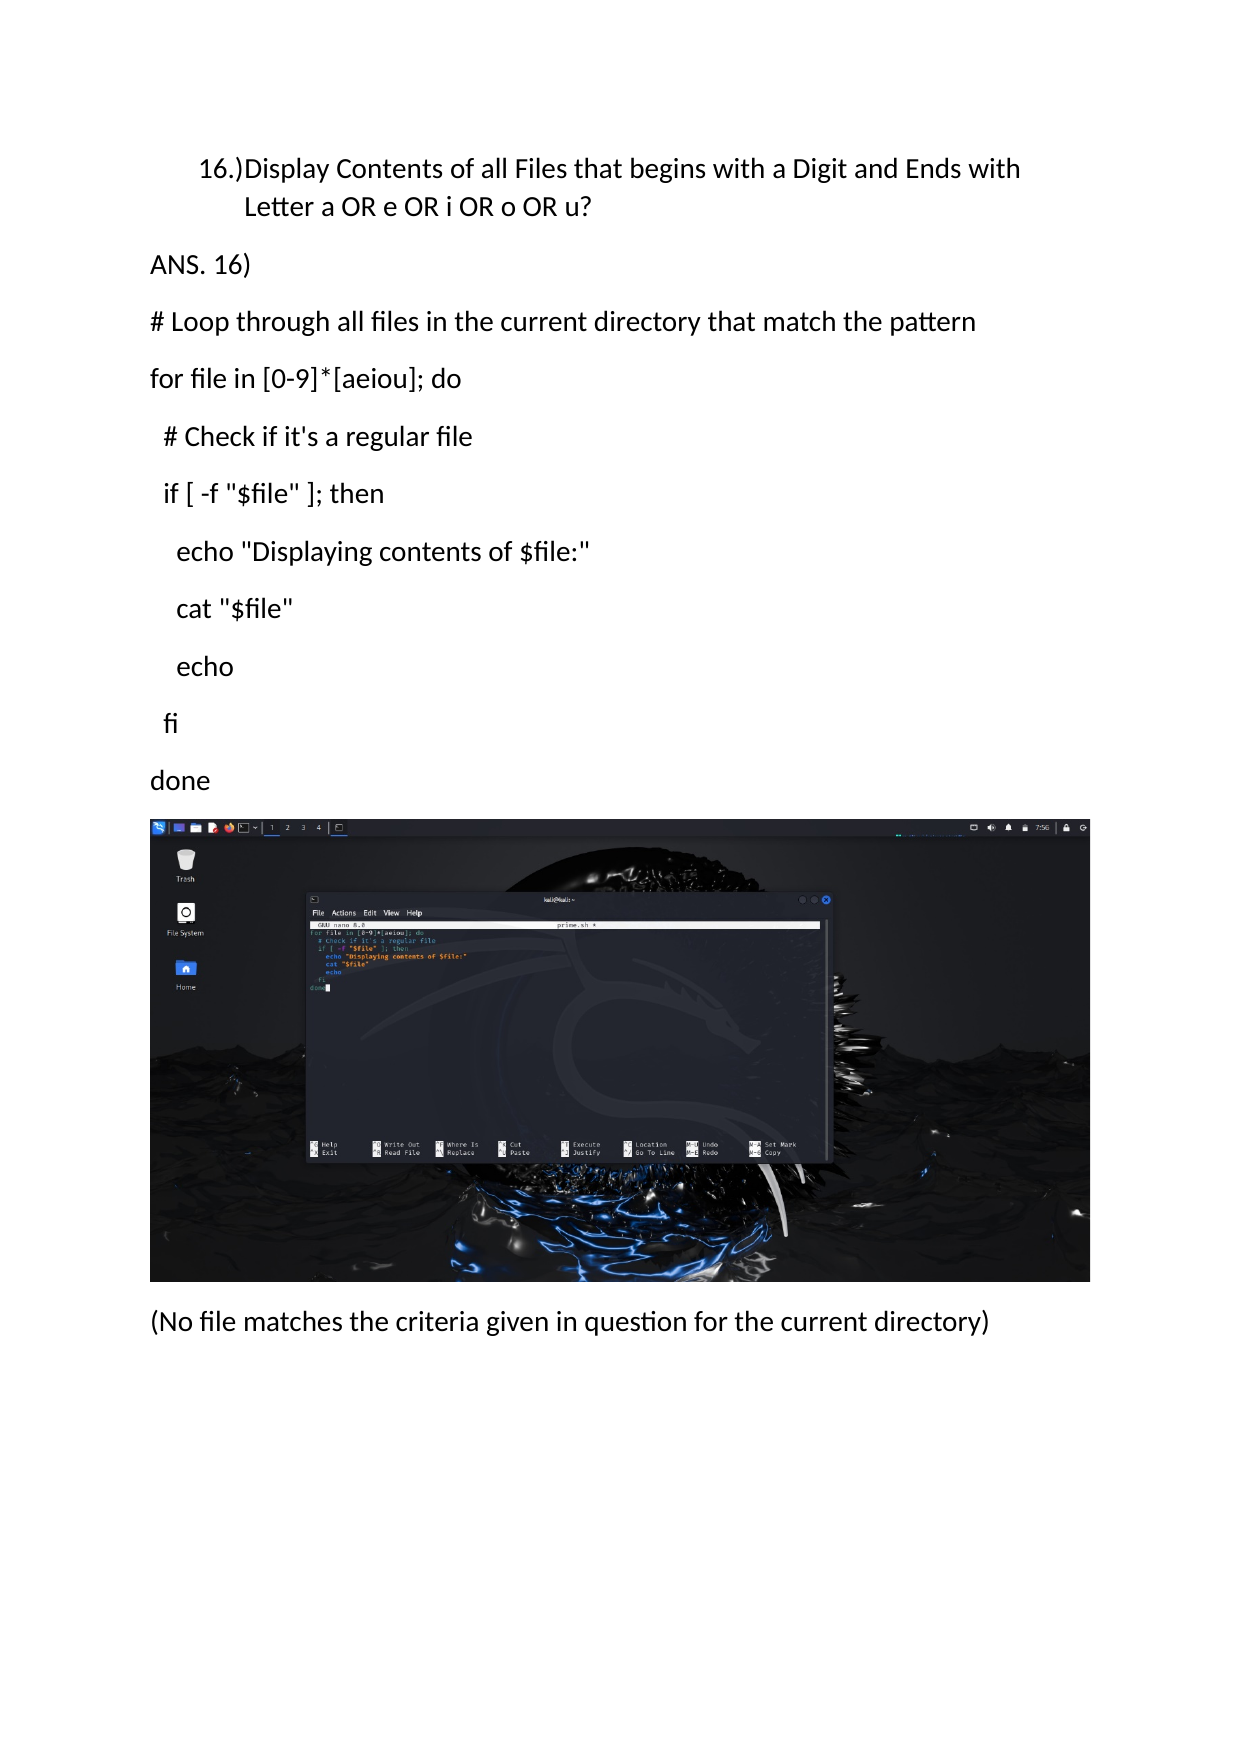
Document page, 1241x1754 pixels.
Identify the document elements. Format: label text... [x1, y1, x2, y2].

text # Loop through all files in the current directory that match the pattern [150, 303, 1079, 339]
text if [ -f "$file" ]; then [150, 475, 1079, 511]
text ANS. 16) [150, 246, 1079, 281]
text # Check if it's a regular file [150, 418, 1079, 454]
text fi [150, 705, 1079, 741]
picture [150, 819, 1091, 1282]
text cat "$file" [150, 590, 1079, 626]
text (No file matches the criteria given in question for the current directory) [150, 1303, 1079, 1339]
text echo [150, 648, 1079, 683]
list Display Contents of all Files that begins with a Digit and Ends with Letter a OR e OR i OR o OR u? [198, 150, 1079, 224]
text done [150, 762, 1079, 798]
text echo "Displaying contents of $file:" [150, 533, 1079, 568]
text for file in [0-9]*[aeiou]; do [150, 361, 1079, 396]
